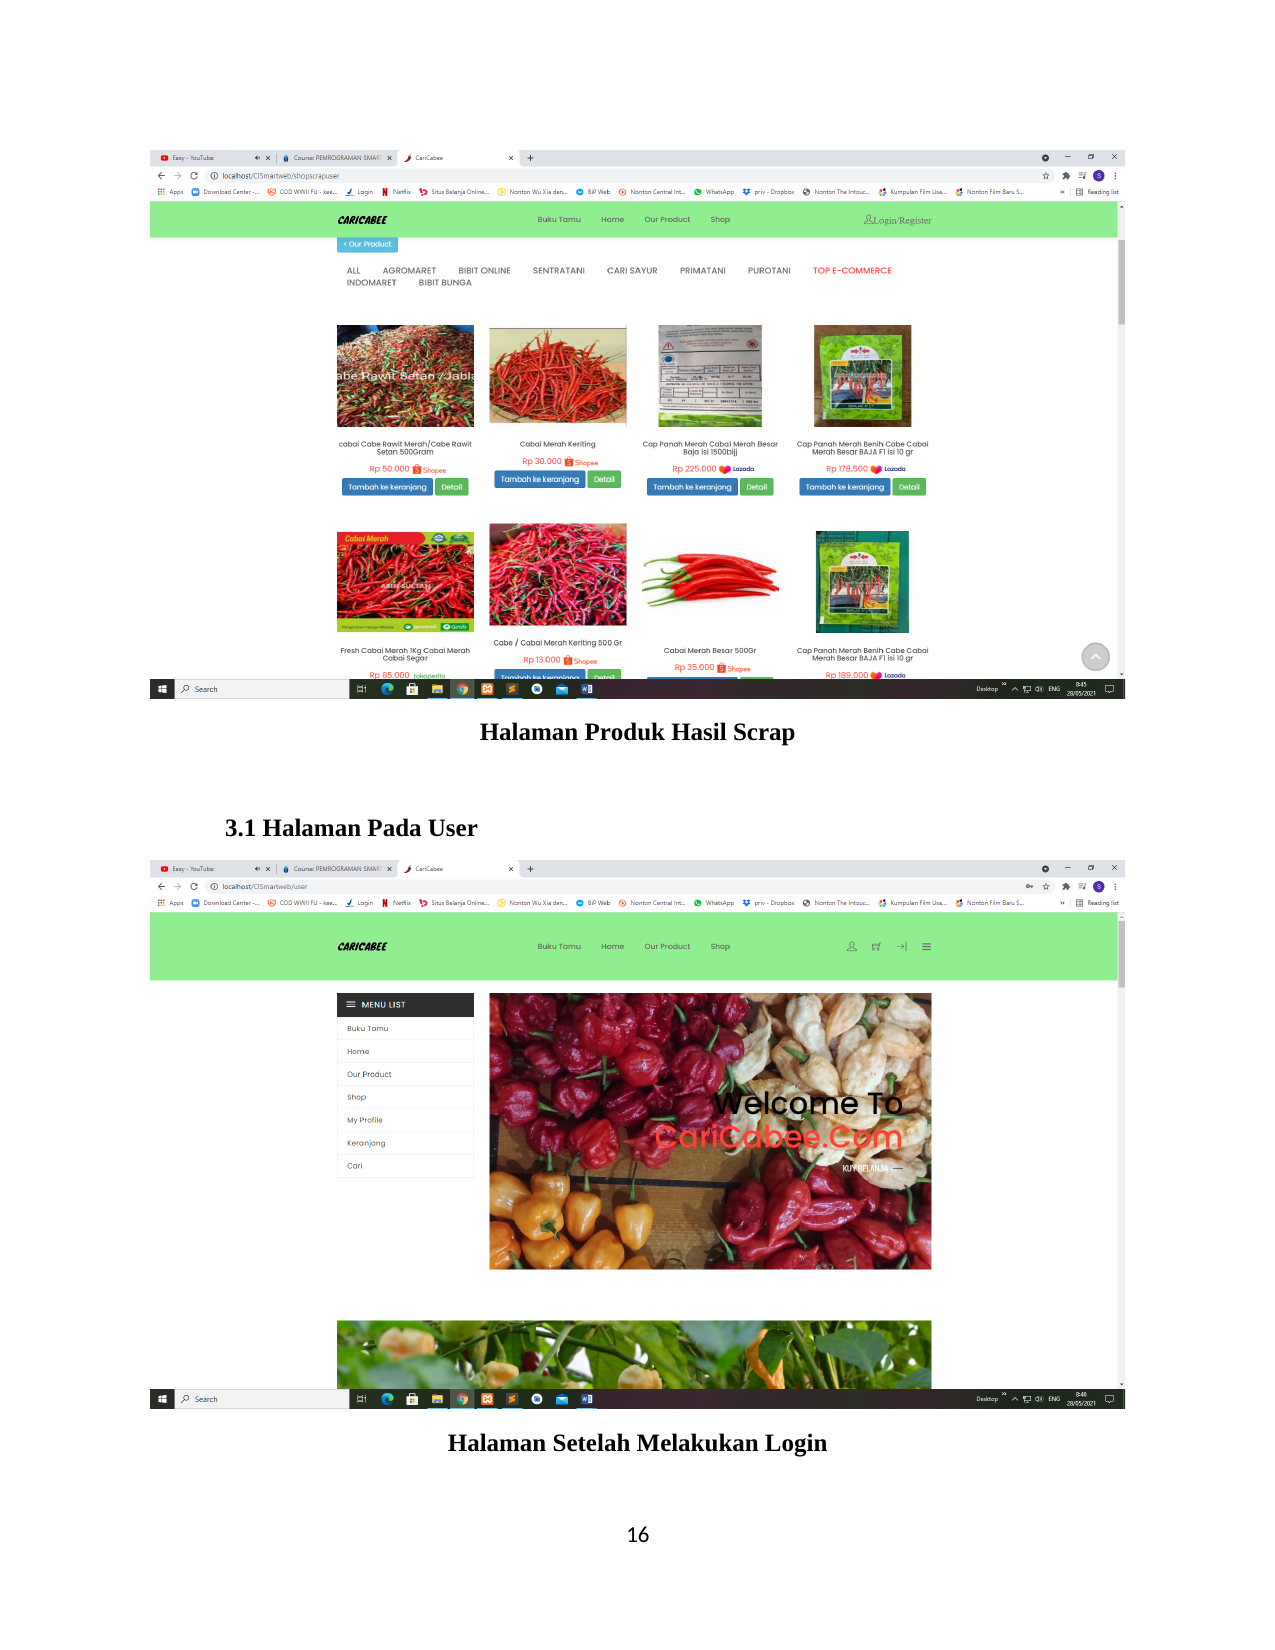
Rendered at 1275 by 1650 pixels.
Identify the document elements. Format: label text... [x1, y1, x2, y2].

text Halaman Produk Hasil Scrap [150, 717, 1125, 746]
picture [150, 860, 1125, 1409]
picture [150, 150, 1125, 699]
text 3.1 Halaman Pada User [150, 813, 1125, 842]
text Halaman Setelah Melakukan Login [150, 1428, 1125, 1457]
